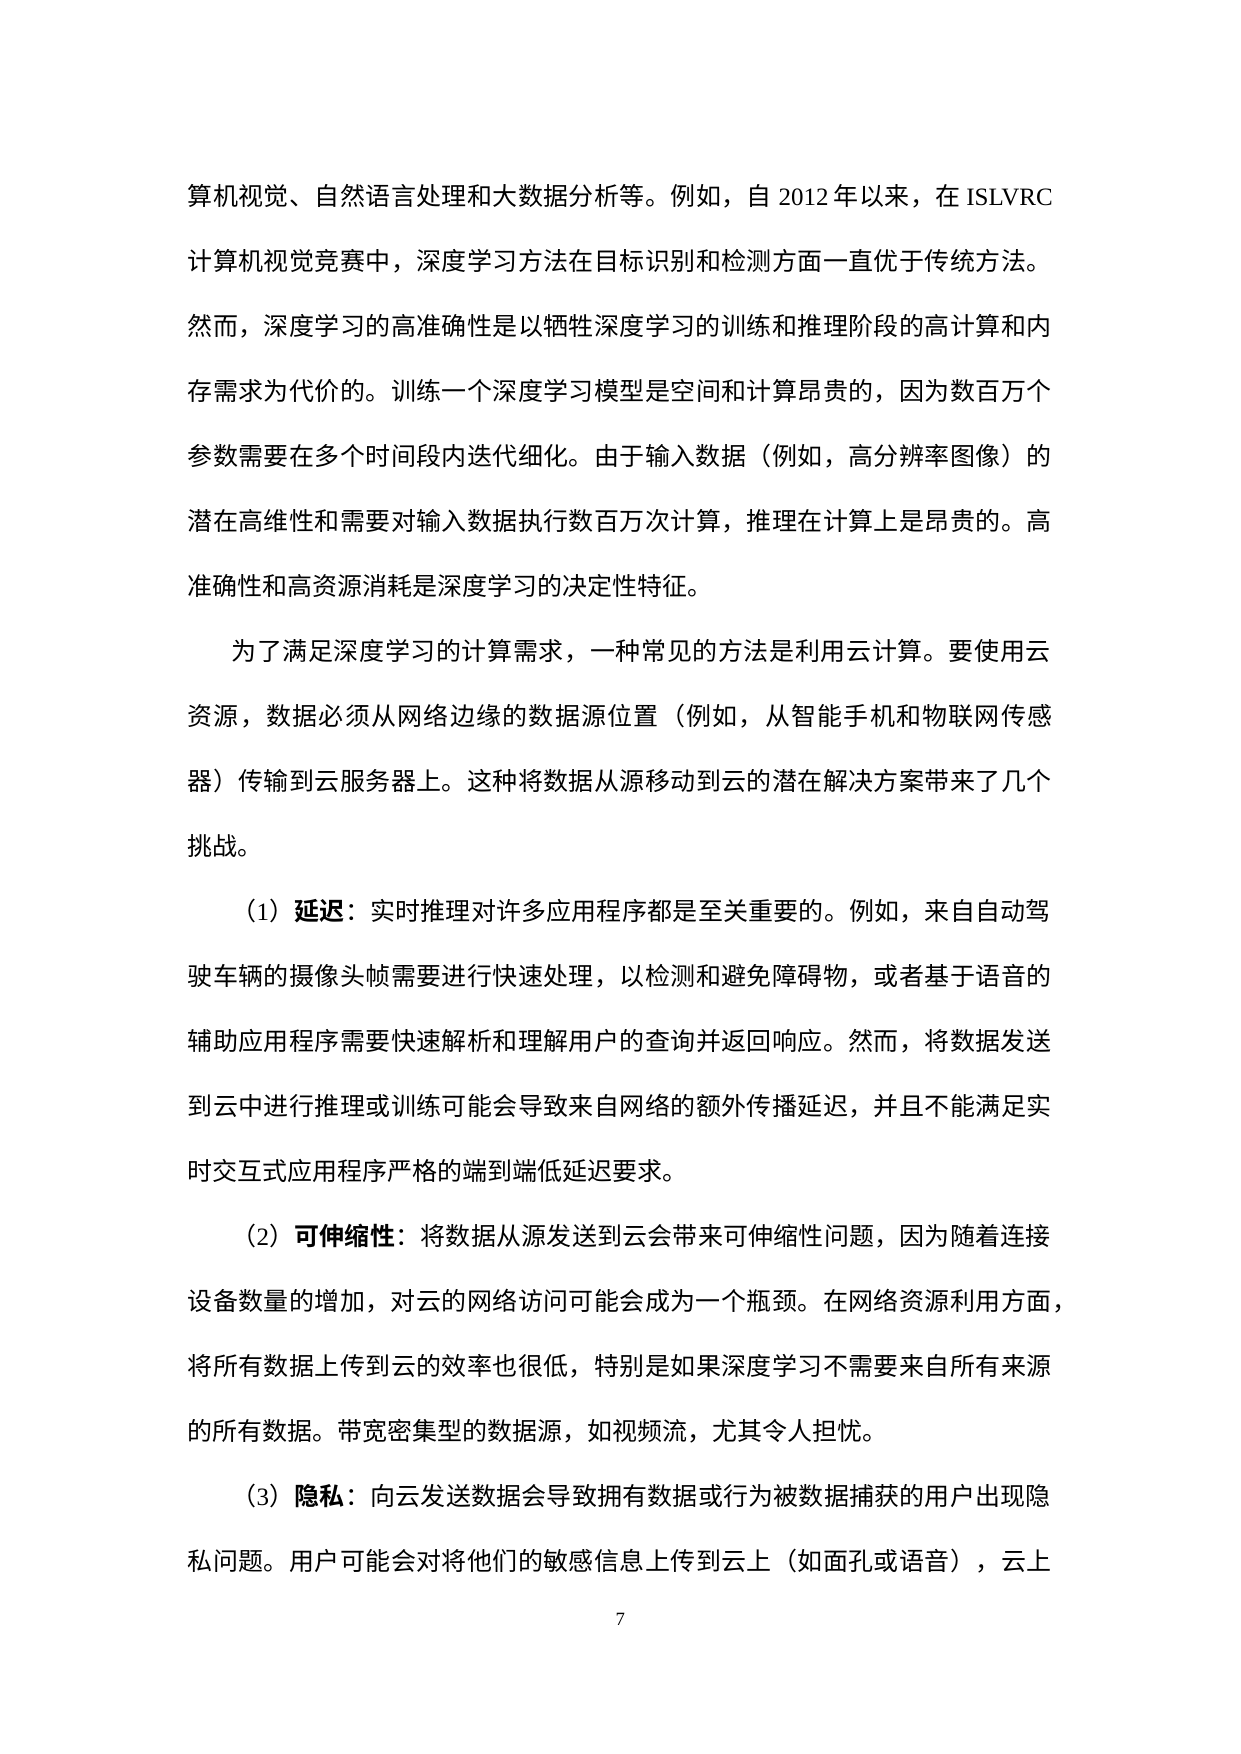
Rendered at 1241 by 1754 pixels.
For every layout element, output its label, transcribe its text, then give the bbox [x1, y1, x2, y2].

text （1）延迟：实时推理对许多应用程序都是至关重要的。例如，来自自动驾驶车辆的摄像头帧需要进行快速处理，以检测和避免障碍物，或者基于语音的辅助应用程序需要快速解析和理解用户的查询并返回响应。然而，将数据发送到云中进行推理或训练可能会导致来自网络的额外传播延迟，并且不能满足实时交互式应用程序严格的端到端低延迟要求。 [187, 877, 1053, 1202]
text 为了满足深度学习的计算需求，一种常见的方法是利用云计算。要使用云资源，数据必须从网络边缘的数据源位置（例如，从智能手机和物联网传感器）传输到云服务器上。这种将数据从源移动到云的潜在解决方案带来了几个挑战。 [187, 617, 1053, 877]
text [187, 162, 1053, 617]
list （2）可伸缩性：将数据从源发送到云会带来可伸缩性问题，因为随着连接设备数量的增加，对云的网络访问可能会成为一个瓶颈。在网络资源利用方面，将所有数据上传到云的效率也很低，特别是如果深度学习不需要来自所有来源的所有数据。带宽密集型的数据源，如视频流，尤其令人担忧。 [187, 1202, 1053, 1462]
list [187, 1462, 1053, 1592]
